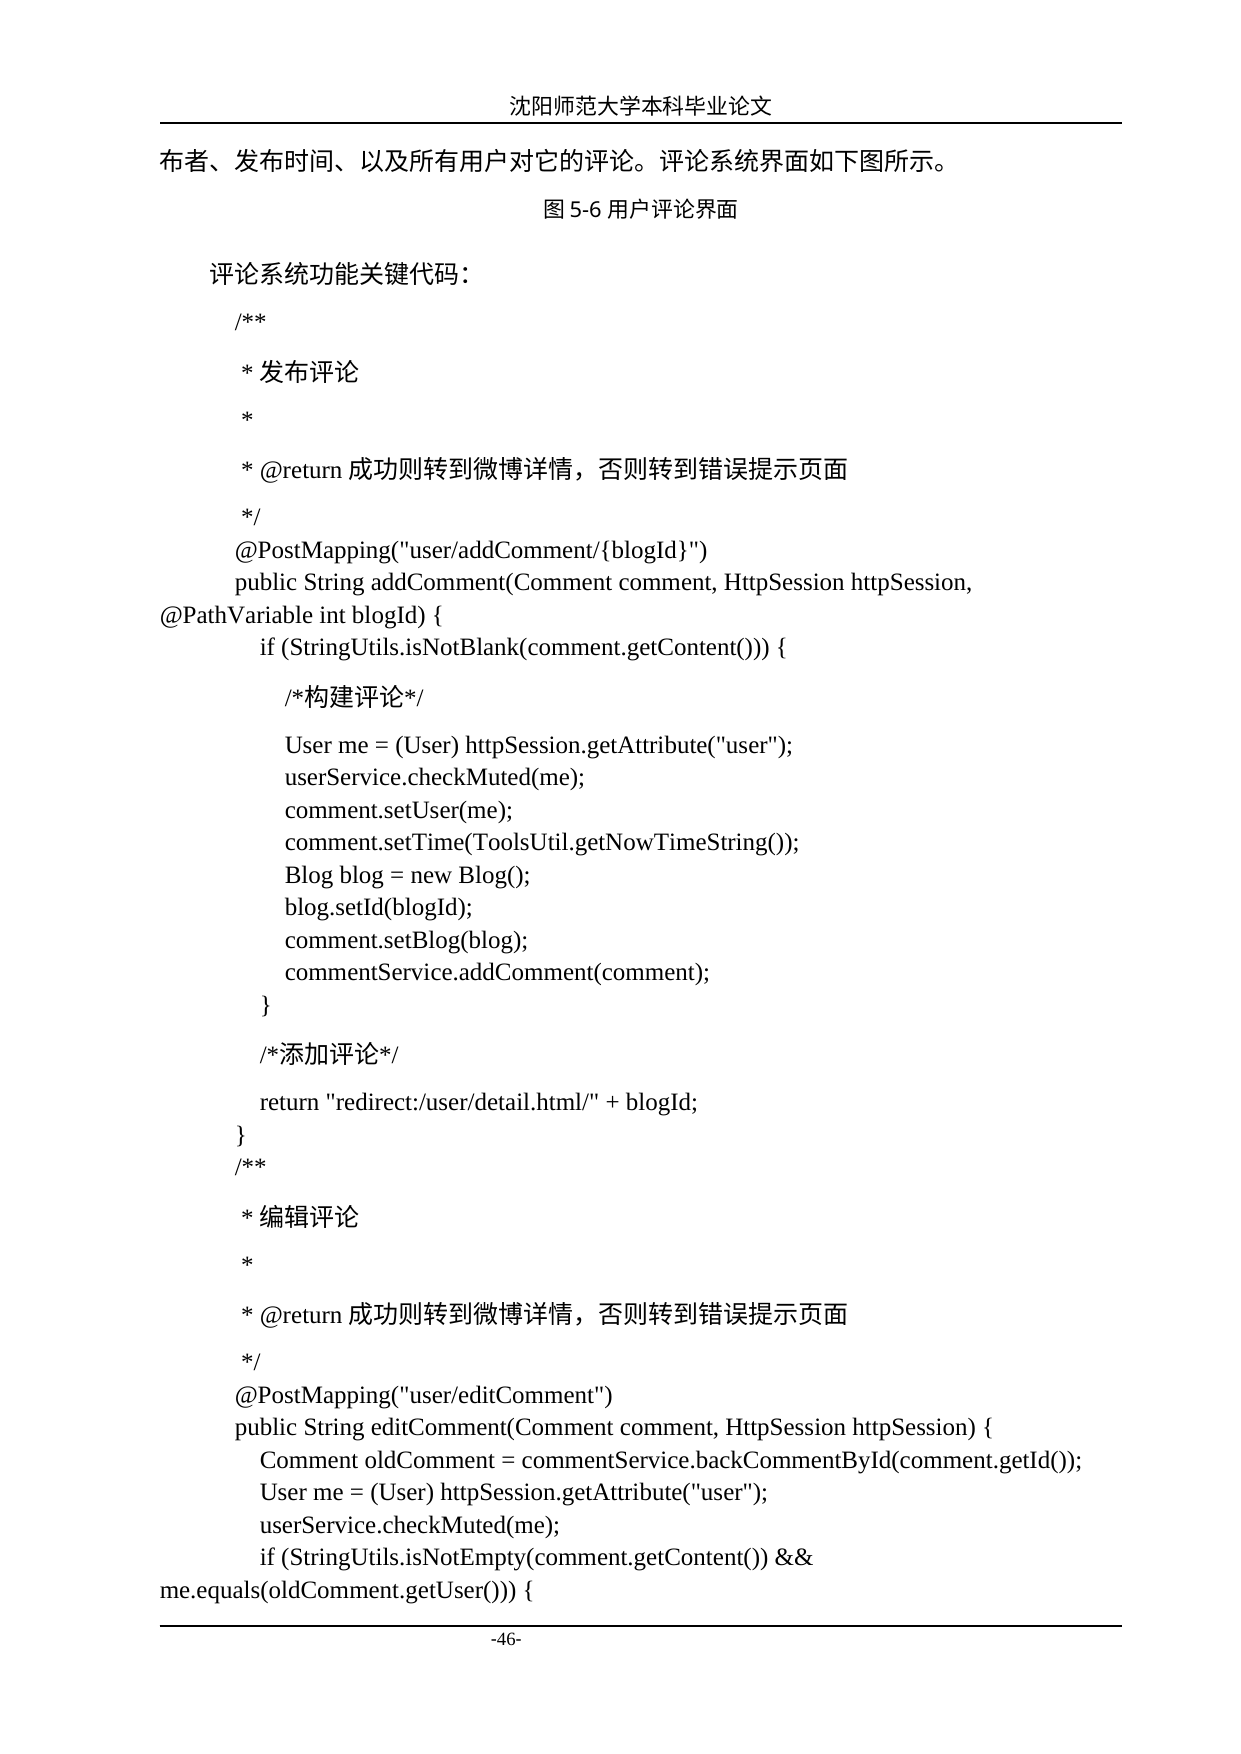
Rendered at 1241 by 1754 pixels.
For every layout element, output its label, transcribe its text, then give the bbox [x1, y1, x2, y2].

text 用户在点击任何一篇博客后，会跳转至博客详情页面，此页面显示了博客内容、发布者、发布时间、以及所有用户对它的评论。评论系统界面如下图所示。 [159, 127, 1122, 192]
text } [159, 988, 1122, 1021]
text * 发布评论 [159, 338, 1122, 403]
text comment.setUser(me); [159, 793, 1122, 826]
text * [159, 403, 1122, 436]
text * @return 成功则转到微博详情，否则转到错误提示页面 [159, 436, 1122, 501]
text /*构建评论*/ [159, 663, 1122, 728]
text @PostMapping("user/addComment/{blogId}") [159, 533, 1122, 566]
text /*添加评论*/ [159, 1021, 1122, 1086]
text userService.checkMuted(me); [159, 761, 1122, 793]
text */ [159, 501, 1122, 533]
text comment.setBlog(blog); [159, 923, 1122, 956]
text Blog blog = new Blog(); [159, 858, 1122, 891]
text User me = (User) httpSession.getAttribute("user"); [159, 1476, 1122, 1508]
text 图5-6 用户评论界面 [159, 192, 1122, 225]
text public String editComment(Comment comment, HttpSession httpSession) { [159, 1411, 1122, 1443]
text commentService.addComment(comment); [159, 956, 1122, 988]
text blog.setId(blogId); [159, 891, 1122, 923]
text comment.setTime(ToolsUtil.getNowTimeString()); [159, 826, 1122, 858]
text if (StringUtils.isNotBlank(comment.getContent())) { [159, 631, 1122, 663]
text User me = (User) httpSession.getAttribute("user"); [159, 728, 1122, 761]
text * 编辑评论 [159, 1183, 1122, 1248]
text /** [159, 1151, 1122, 1183]
text userService.checkMuted(me); [159, 1508, 1122, 1541]
text * [159, 1248, 1122, 1281]
text */ [159, 1346, 1122, 1378]
text * @return 成功则转到微博详情，否则转到错误提示页面 [159, 1281, 1122, 1346]
text Comment oldComment = commentService.backCommentById(comment.getId()); [159, 1443, 1122, 1476]
text @PostMapping("user/editComment") [159, 1378, 1122, 1411]
text /** [159, 306, 1122, 338]
text public String addComment(Comment comment, HttpSession httpSession, @PathVariable int blogId) { [159, 566, 1122, 631]
text 评论系统功能关键代码： [159, 241, 1122, 306]
text if (StringUtils.isNotEmpty(comment.getContent()) && me.equals(oldComment.getUser())) { [159, 1541, 1122, 1606]
text return "redirect:/user/detail.html/" + blogId; [159, 1086, 1122, 1118]
text } [159, 1118, 1122, 1151]
